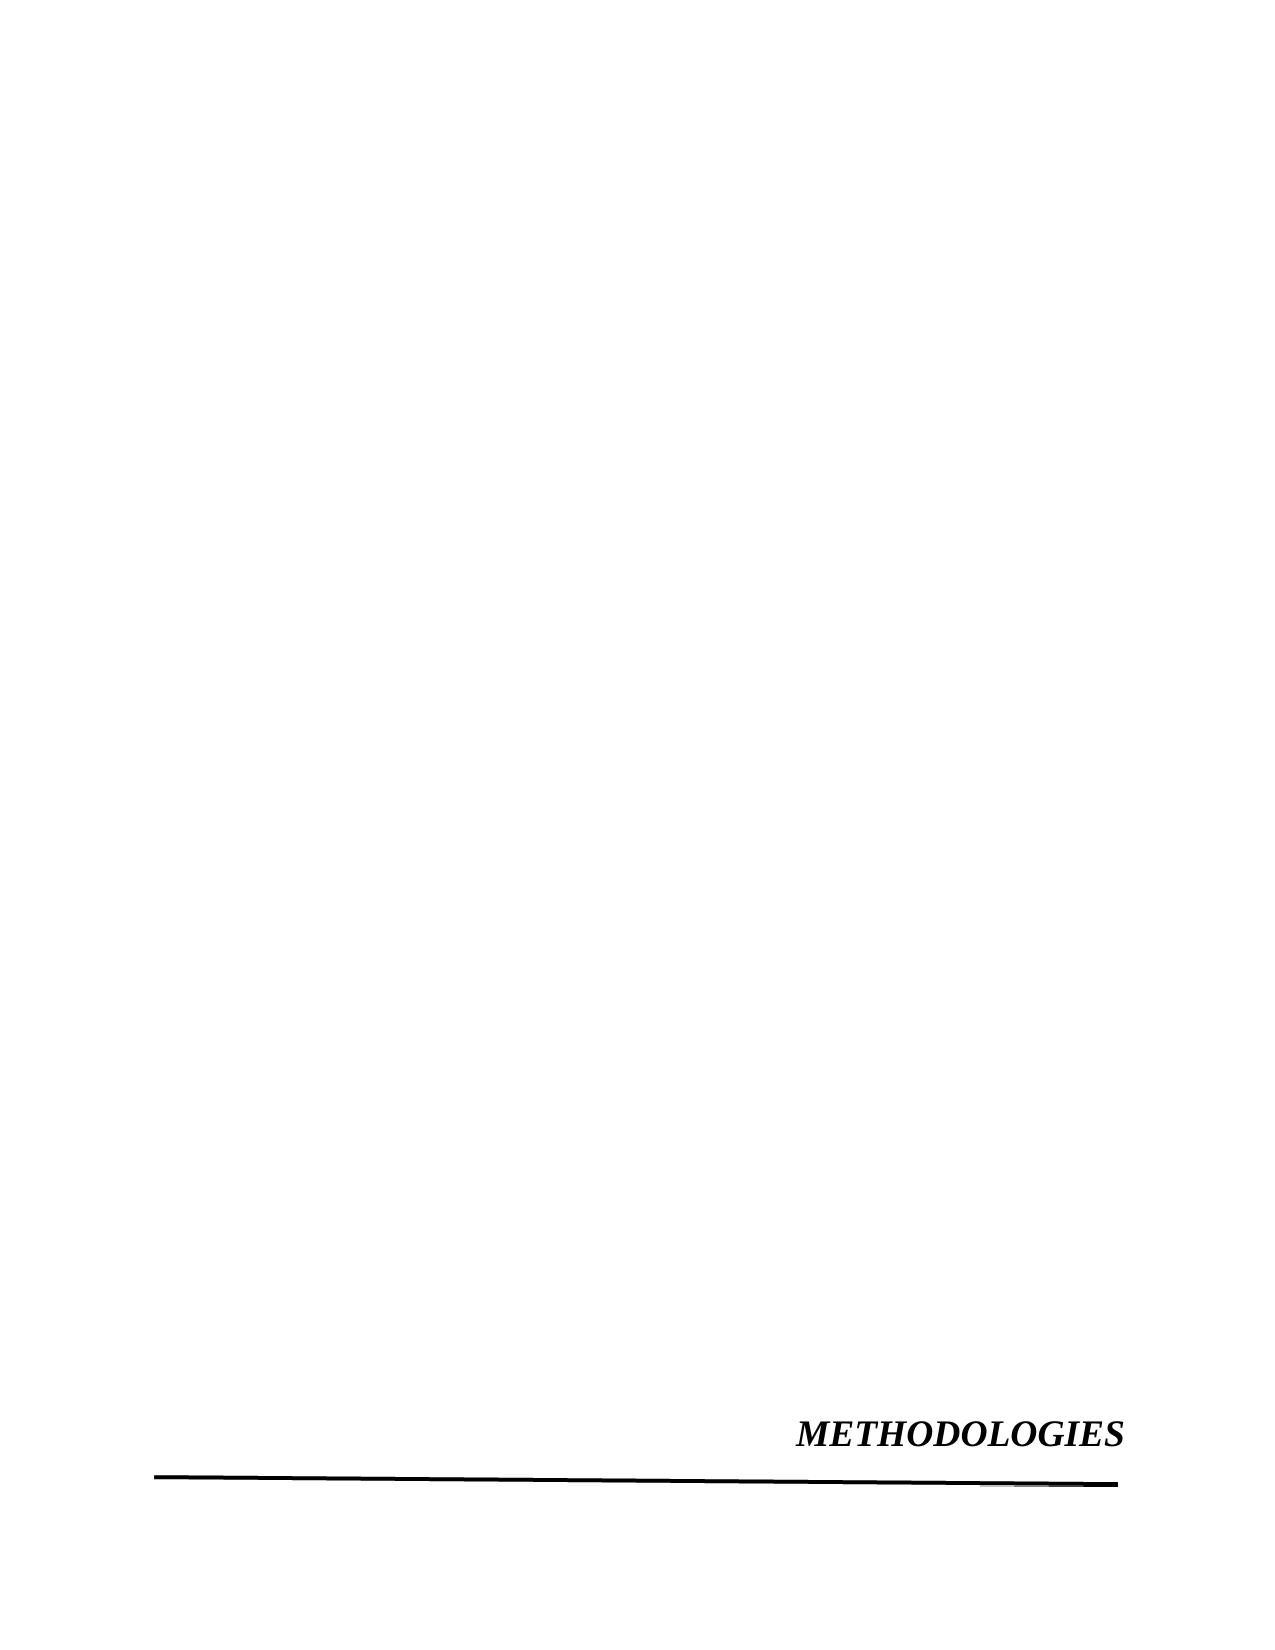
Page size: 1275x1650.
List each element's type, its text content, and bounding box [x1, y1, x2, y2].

picture [153, 1475, 1119, 1487]
subtitle METHODOLOGIES [796, 1412, 1164, 1455]
